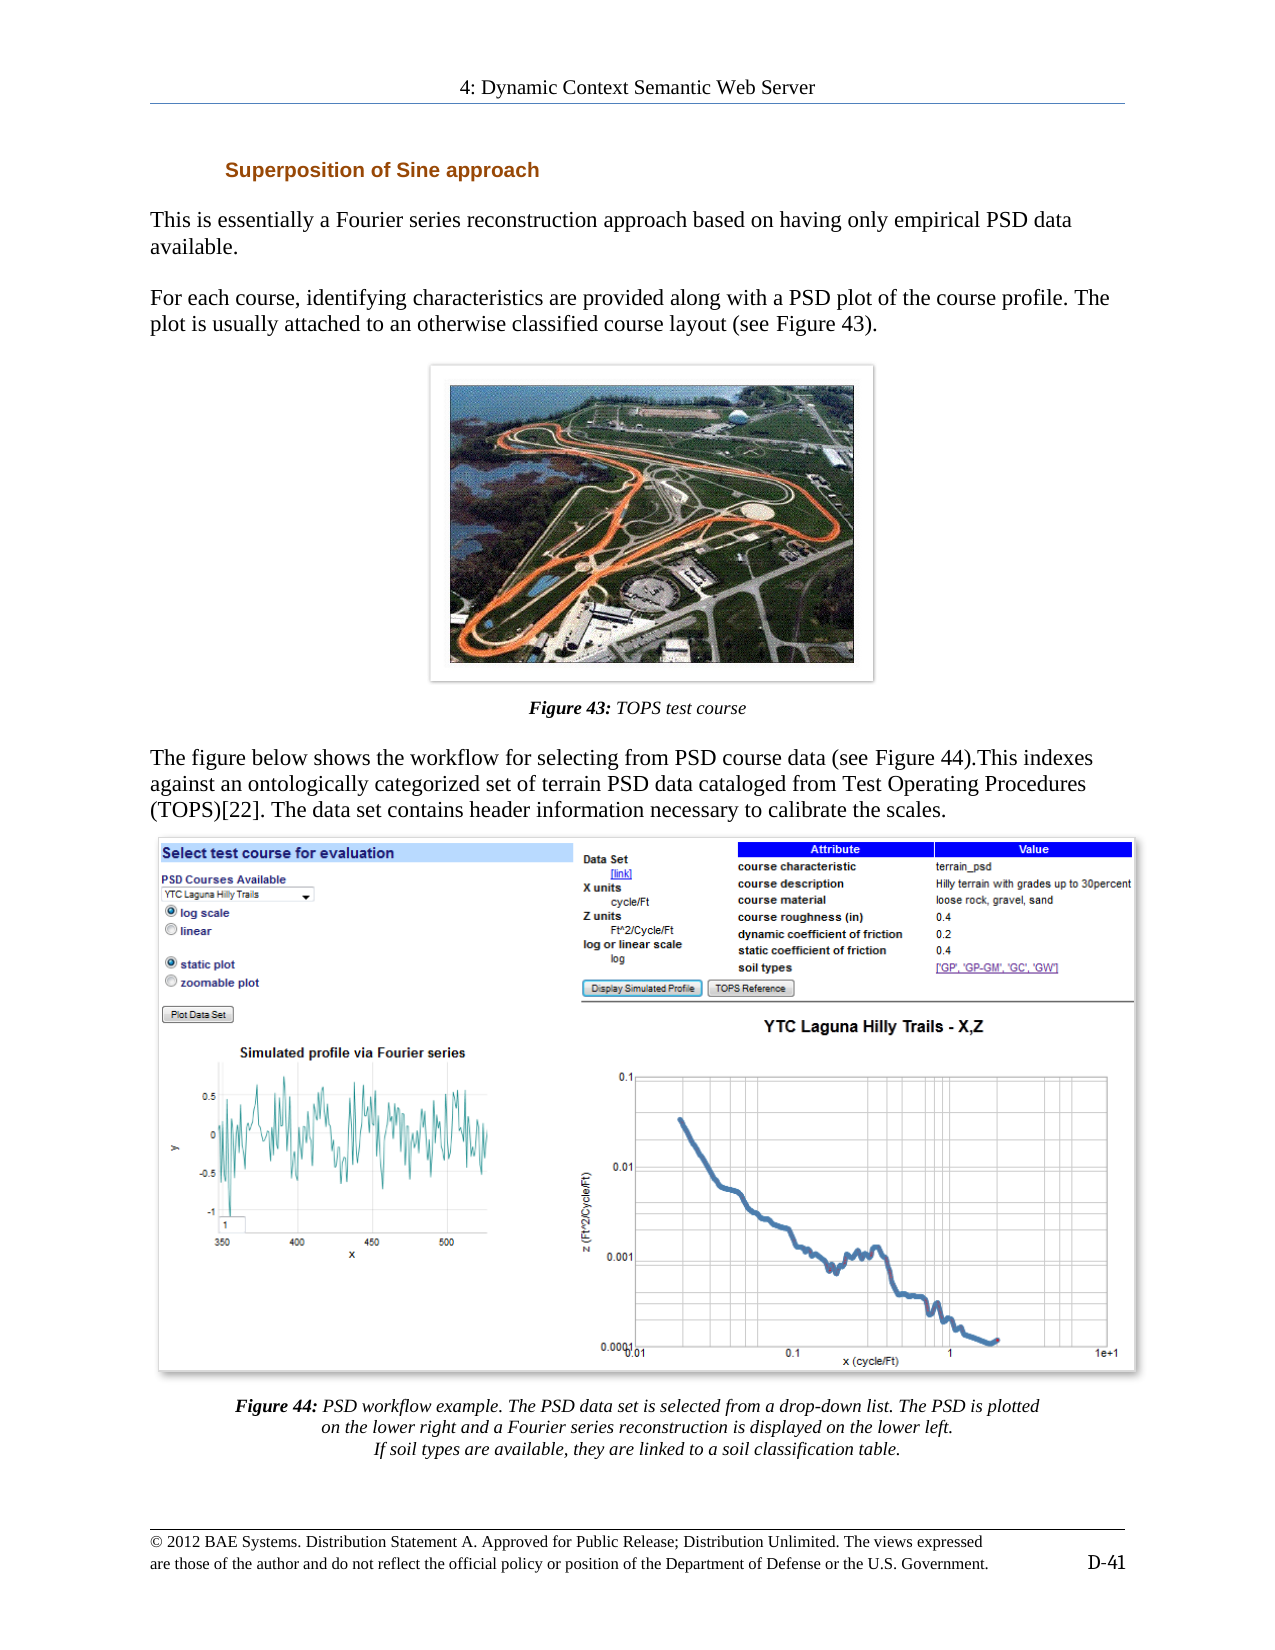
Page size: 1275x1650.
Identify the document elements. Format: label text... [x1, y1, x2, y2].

text This is essentially a Fourier series reconstruction approach based on having only empirical PSD data available. [150, 206, 1125, 259]
text For each course, identifying characteristics are provided along with a PSD plot of the course profile. The plot is usually attached to an otherwise classified course layout (see Figure 43). [150, 284, 1125, 337]
picture [159, 838, 1134, 1370]
picture [427, 361, 877, 685]
subtitle Superposition of Sine approach [150, 157, 1125, 181]
text Figure 43: TOPS test course [225, 697, 1050, 719]
text Figure 44: PSD workflow example. The PSD data set is selected from a drop-down list. The PSD is plotted on the lower right and a Fourier series reconstruction is displayed on the lower left. If soil types are available, they are linked to a soil classification table. [225, 1394, 1050, 1459]
text The figure below shows the workflow for selecting from PSD course data (see Figure 44).This indexes against an ontologically categorized set of terrain PSD data cataloged from Test Operating Procedures (TOPS)[22]. The data set contains header information necessary to calibrate the scales. [150, 744, 1125, 823]
